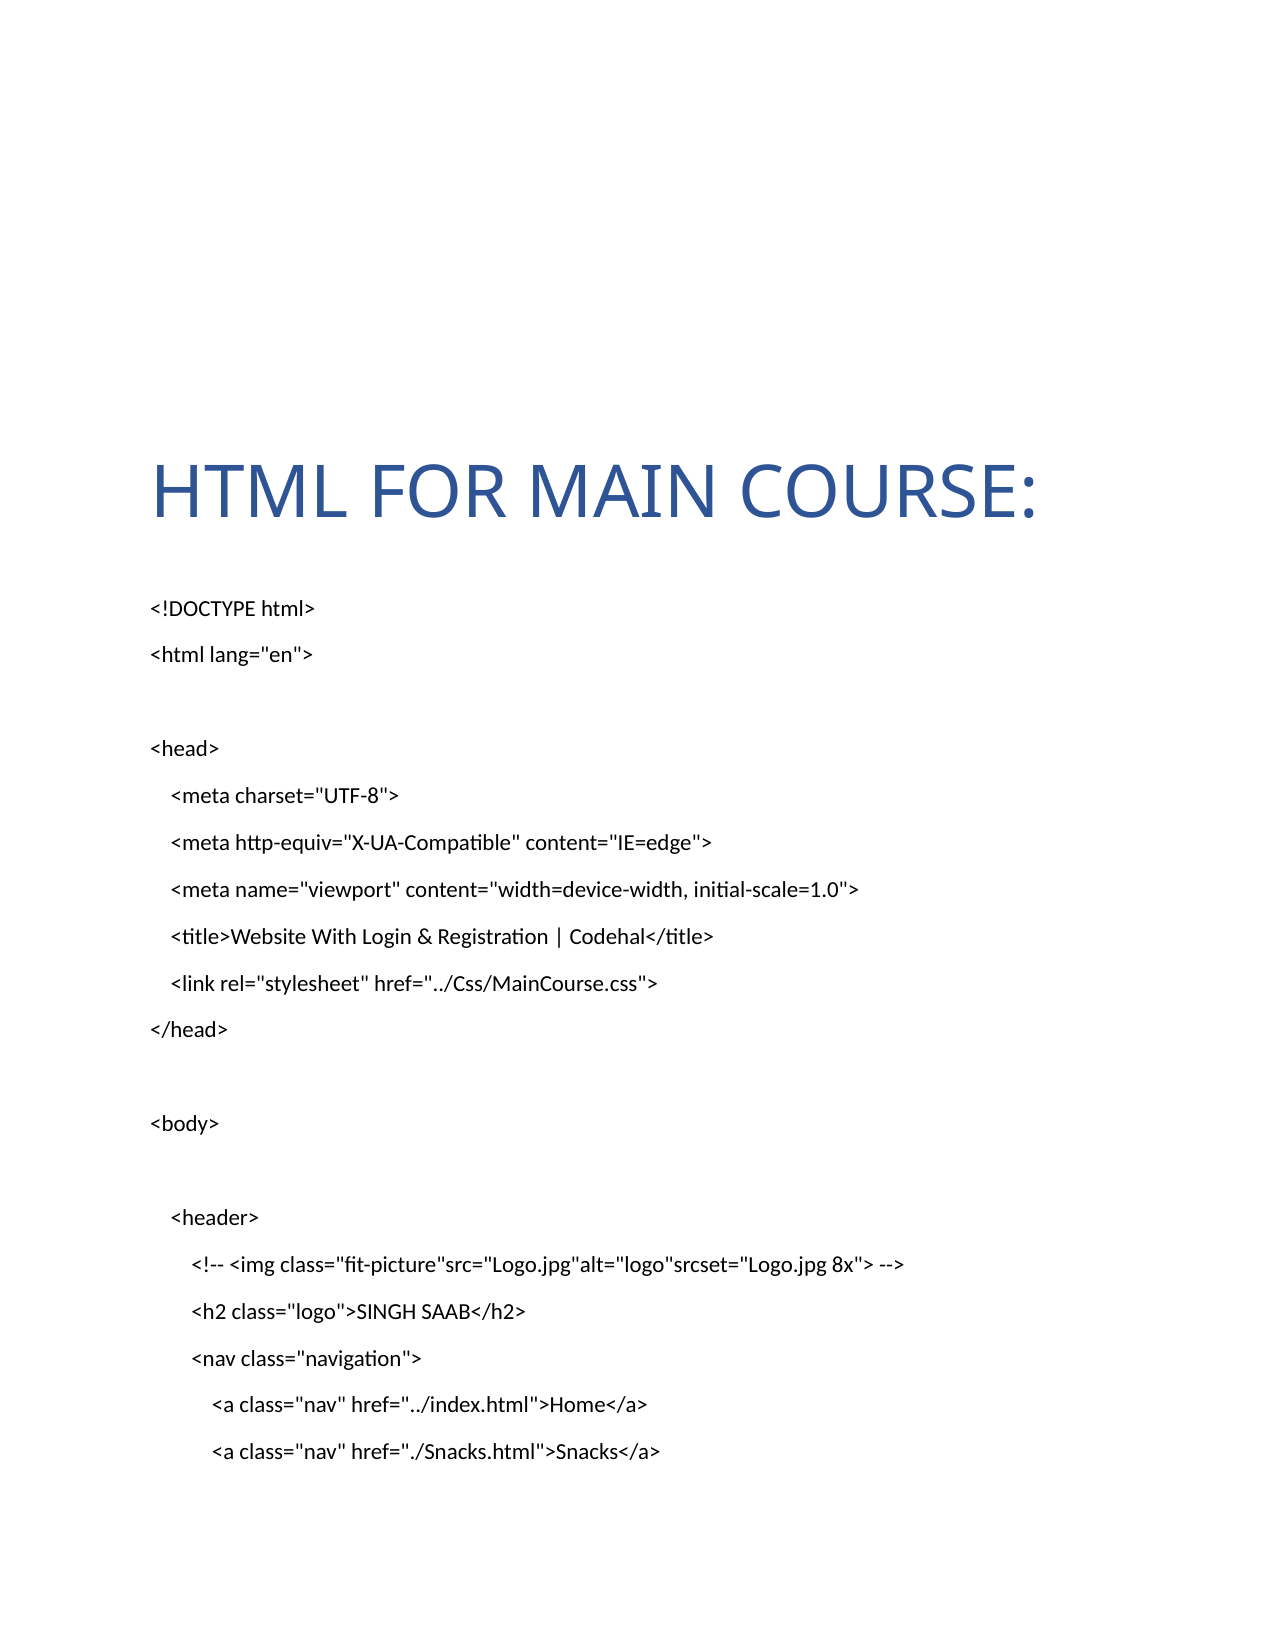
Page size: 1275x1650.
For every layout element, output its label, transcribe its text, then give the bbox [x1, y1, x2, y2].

text <!DOCTYPE html> [150, 594, 1125, 622]
text </head> [150, 1016, 1125, 1044]
text <a class="nav" href="./Snacks.html">Snacks</a> [150, 1437, 1125, 1466]
text <!-- <img class="fit-picture"src="Logo.jpg"alt="logo"srcset="Logo.jpg 8x"> --> [150, 1250, 1125, 1278]
text <meta charset="UTF-8"> [150, 781, 1125, 809]
text <h2 class="logo">SINGH SAAB</h2> [150, 1297, 1125, 1325]
text <html lang="en"> [150, 641, 1125, 669]
text <title>Website With Login & Registration | Codehal</title> [150, 922, 1125, 950]
text <nav class="navigation"> [150, 1344, 1125, 1372]
text <header> [150, 1203, 1125, 1231]
subtitle HTML FOR MAIN COURSE: [150, 439, 1125, 539]
text <head> [150, 734, 1125, 762]
text <body> [150, 1109, 1125, 1137]
text <link rel="stylesheet" href="../Css/MainCourse.css"> [150, 969, 1125, 997]
text <meta http-equiv="X-UA-Compatible" content="IE=edge"> [150, 828, 1125, 856]
text <meta name="viewport" content="width=device-width, initial-scale=1.0"> [150, 875, 1125, 903]
text <a class="nav" href="../index.html">Home</a> [150, 1391, 1125, 1419]
